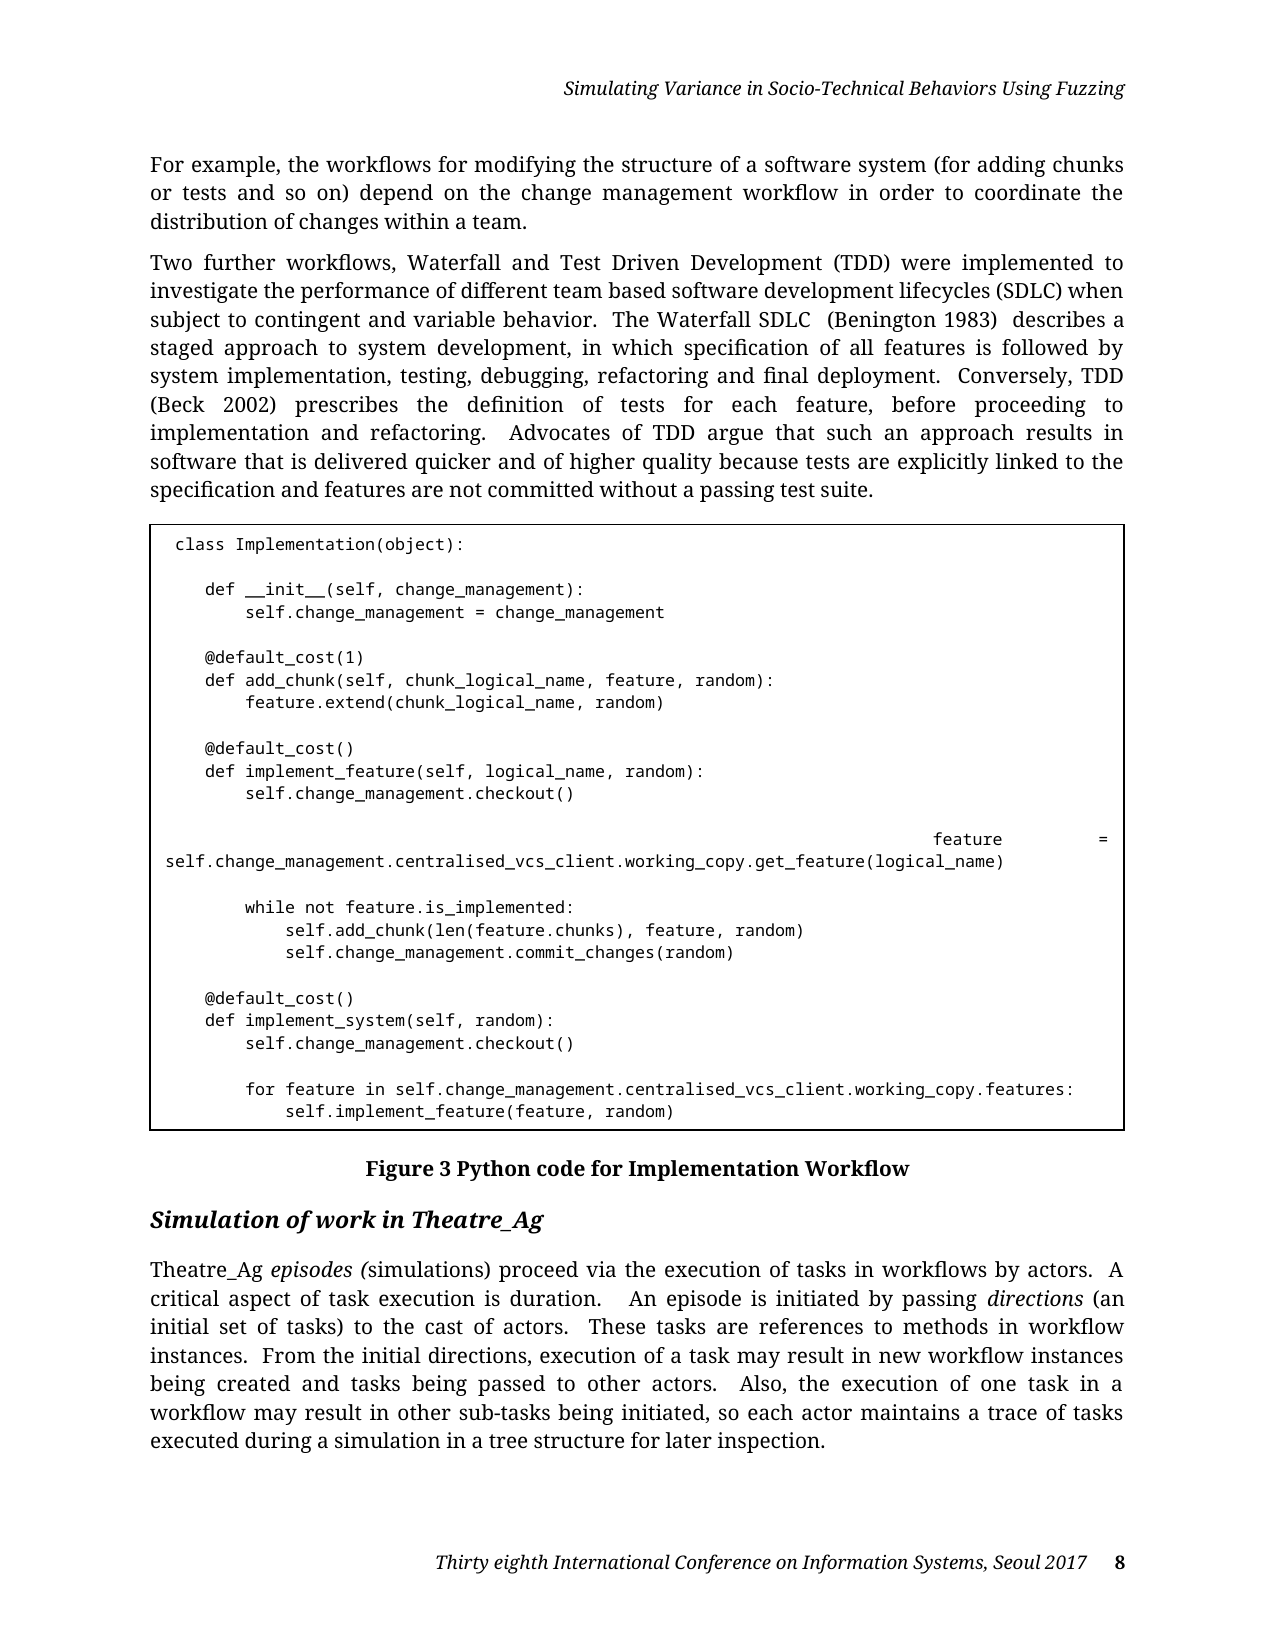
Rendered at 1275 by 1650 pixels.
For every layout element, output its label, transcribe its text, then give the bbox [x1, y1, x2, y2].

text For example, the workflows for modifying the structure of a software system (for adding chunks or tests and so on) depend on the change management workflow in order to coordinate the distribution of changes within a team. [150, 150, 1125, 235]
text Theatre_Ag episodes (simulations) proceed via the execution of tasks in workflows by actors. A critical aspect of task execution is duration. An episode is initiated by passing directions (an initial set of tasks) to the cast of actors. These tasks are references to methods in workflow instances. From the initial directions, execution of a task may result in new workflow instances being created and tasks being passed to other actors. Also, the execution of one task in a workflow may result in other sub-tasks being initiated, so each actor maintains a trace of tasks executed during a simulation in a tree structure for later inspection. [150, 1256, 1125, 1455]
text Two further workflows, Waterfall and Test Driven Development (TDD) were implemented to investigate the performance of different team based software development lifecycles (SDLC) when subject to contingent and variable behavior. The Waterfall SDLC (Benington 1983) describes a staged approach to system development, in which specification of all features is followed by system implementation, testing, debugging, refactoring and final deployment. Conversely, TDD (Beck 2002) prescribes the definition of tests for each feature, before proceeding to implementation and refactoring. Advocates of TDD argue that such an approach results in software that is delivered quicker and of higher quality because tests are explicitly linked to the specification and features are not committed without a passing test suite. [150, 248, 1125, 504]
subtitle Simulation of work in Theatre_Ag [150, 1203, 1125, 1235]
